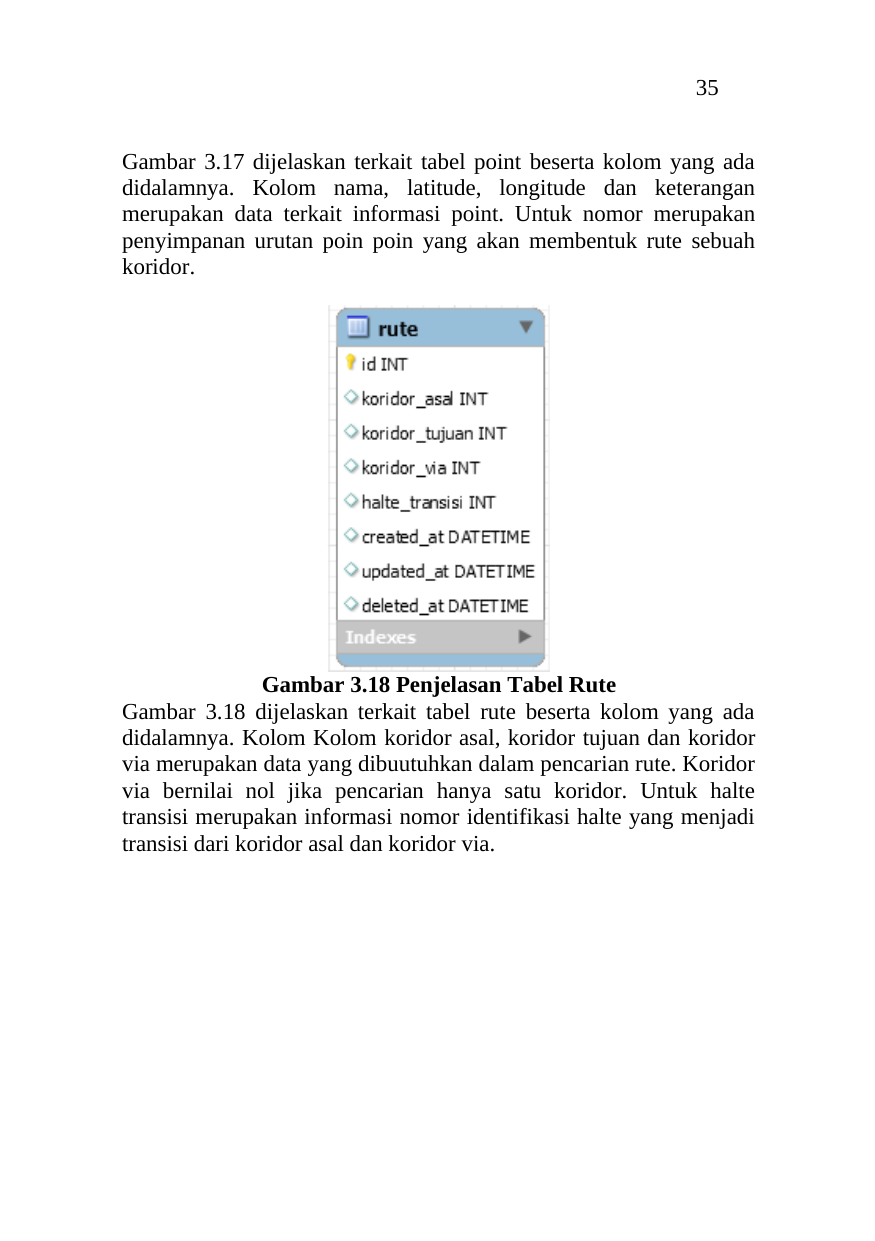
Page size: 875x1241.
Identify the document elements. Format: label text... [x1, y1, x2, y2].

text Gambar 3.18 Penjelasan Tabel Rute [122, 671, 756, 698]
picture [327, 305, 550, 672]
text Gambar 3.17 dijelaskan terkait tabel point beserta kolom yang ada didalamnya. Kolom nama, latitude, longitude dan keterangan merupakan data terkait informasi point. Untuk nomor merupakan penyimpanan urutan poin poin yang akan membentuk rute sebuah koridor. [122, 148, 756, 279]
text Gambar 3.18 dijelaskan terkait tabel rute beserta kolom yang ada didalamnya. Kolom Kolom koridor asal, koridor tujuan dan koridor via merupakan data yang dibuutuhkan dalam pencarian rute. Koridor via bernilai nol jika pencarian hanya satu koridor. Untuk halte transisi merupakan informasi nomor identifikasi halte yang menjadi transisi dari koridor asal dan koridor via. [122, 698, 756, 856]
